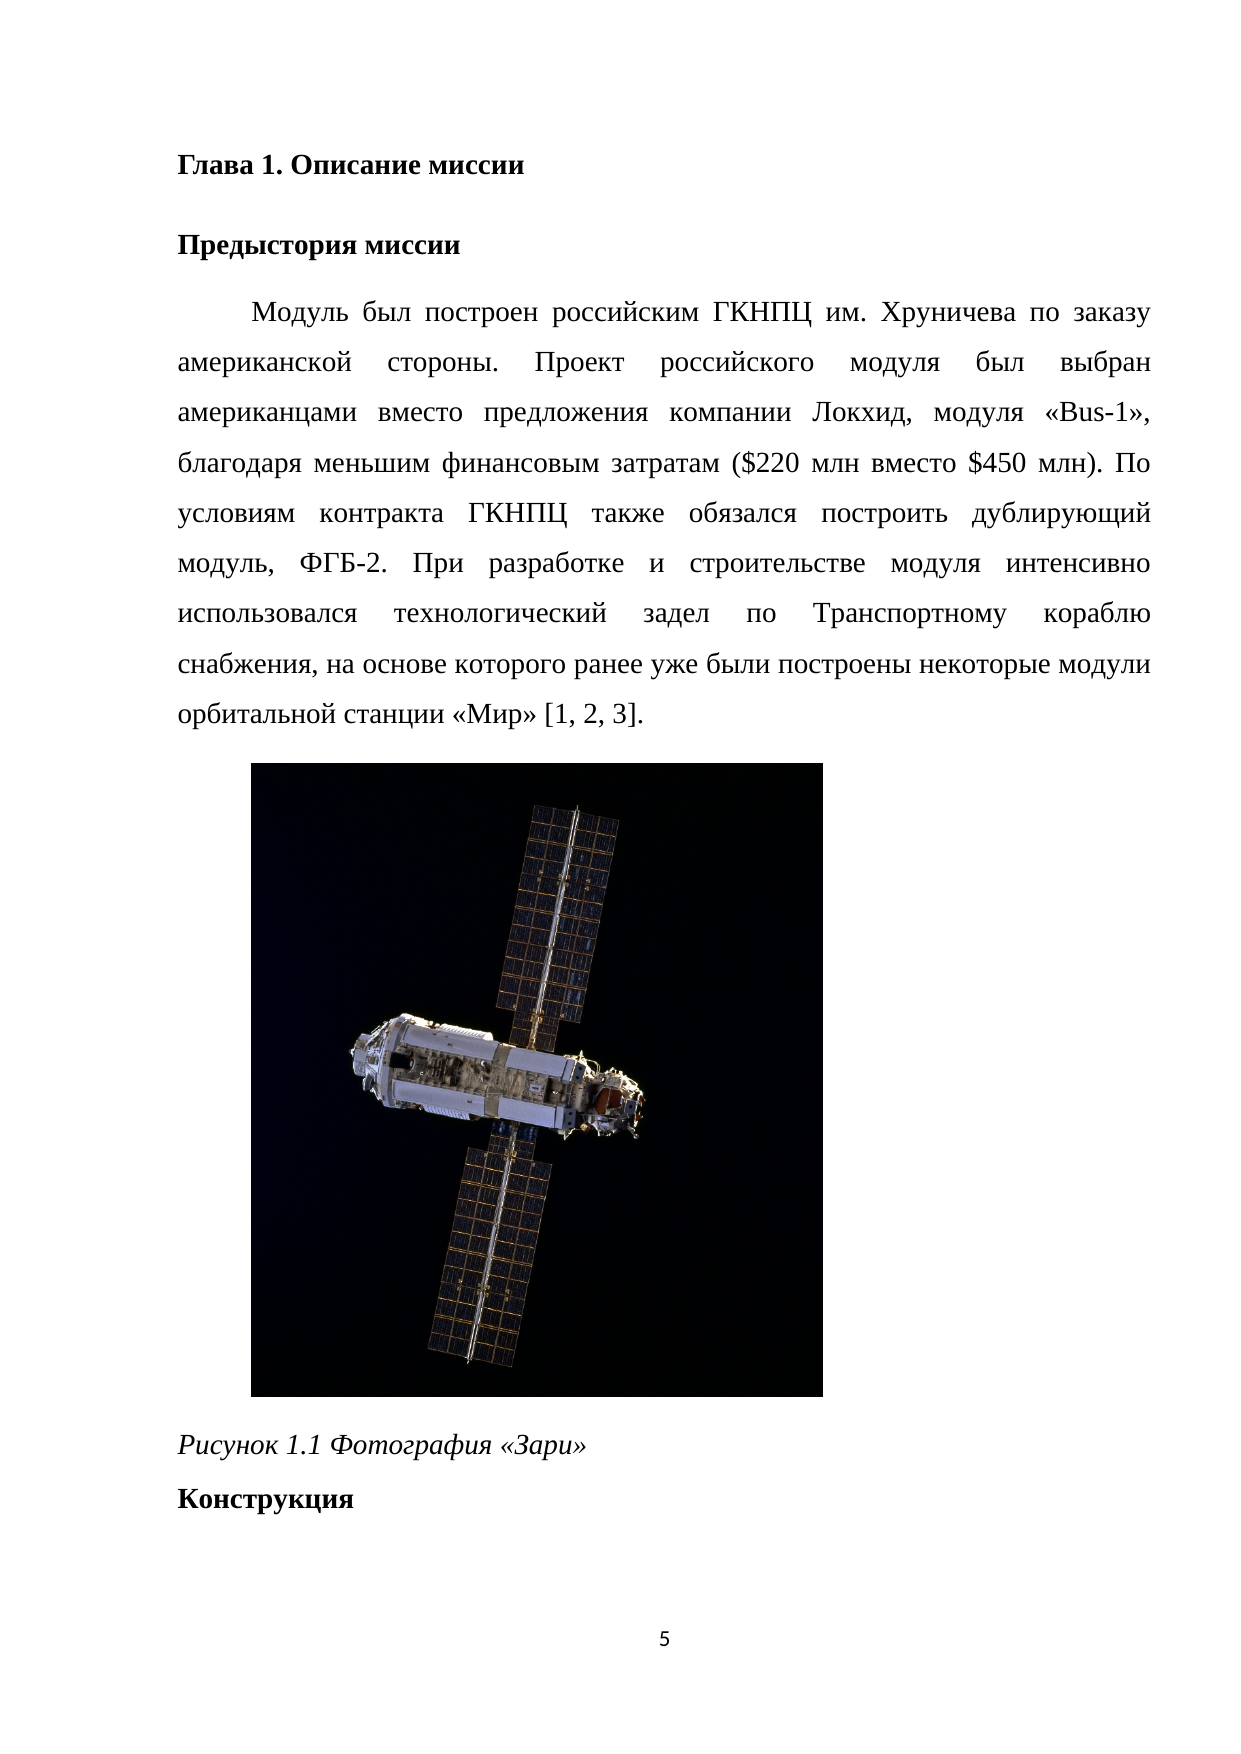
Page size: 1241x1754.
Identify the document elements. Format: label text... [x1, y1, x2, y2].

text Модуль был построен российским ГКНПЦ им. Хруничева по заказу американской стороны. Проект российского модуля был выбран американцами вместо предложения компании Локхид, модуля «Bus-1», благодаря меньшим финансовым затратам ($220 млн вместо $450 млн). По условиям контракта ГКНПЦ также обязался построить дублирующий модуль, ФГБ-2. При разработке и строительстве модуля интенсивно использовался технологический задел по Транспортному кораблю снабжения, на основе которого ранее уже были построены некоторые модули орбитальной станции «Мир» [1, 2, 3]. [177, 294, 1152, 730]
text Рисунок 1.1 Фотография «Зари» [177, 1427, 1152, 1461]
text Предыстория миссии [177, 227, 1152, 260]
text Конструкция [177, 1481, 1152, 1515]
subtitle Глава 1. Описание миссии [177, 147, 1152, 181]
picture [251, 763, 823, 1397]
